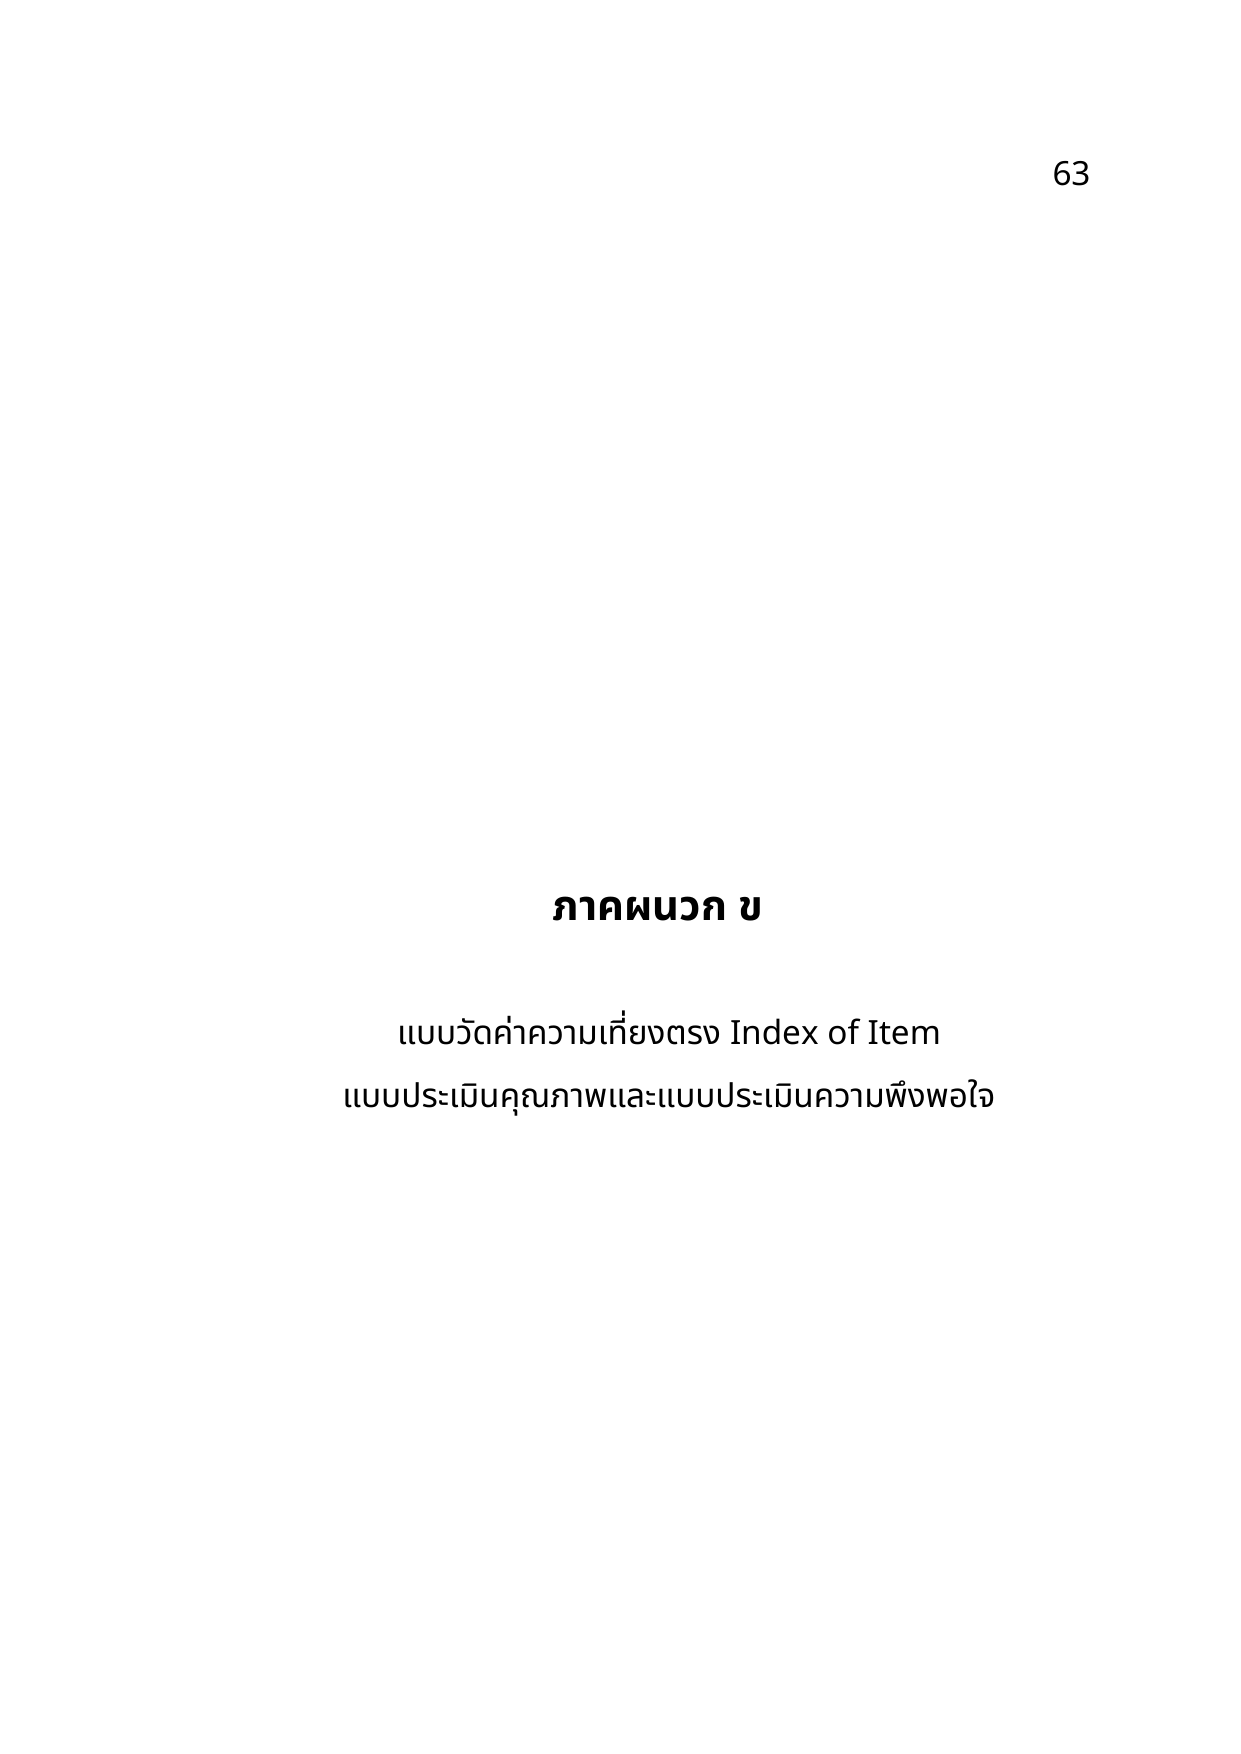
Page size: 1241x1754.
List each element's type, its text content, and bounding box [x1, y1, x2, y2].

text แบบประเมินคุณภาพและแบบประเมินความพึงพอใจ [225, 1072, 1090, 1122]
text แบบวัดค่าความเที่ยงตรง Index of Item [225, 1009, 1090, 1059]
text ภาคผนวก ข [225, 877, 1090, 939]
